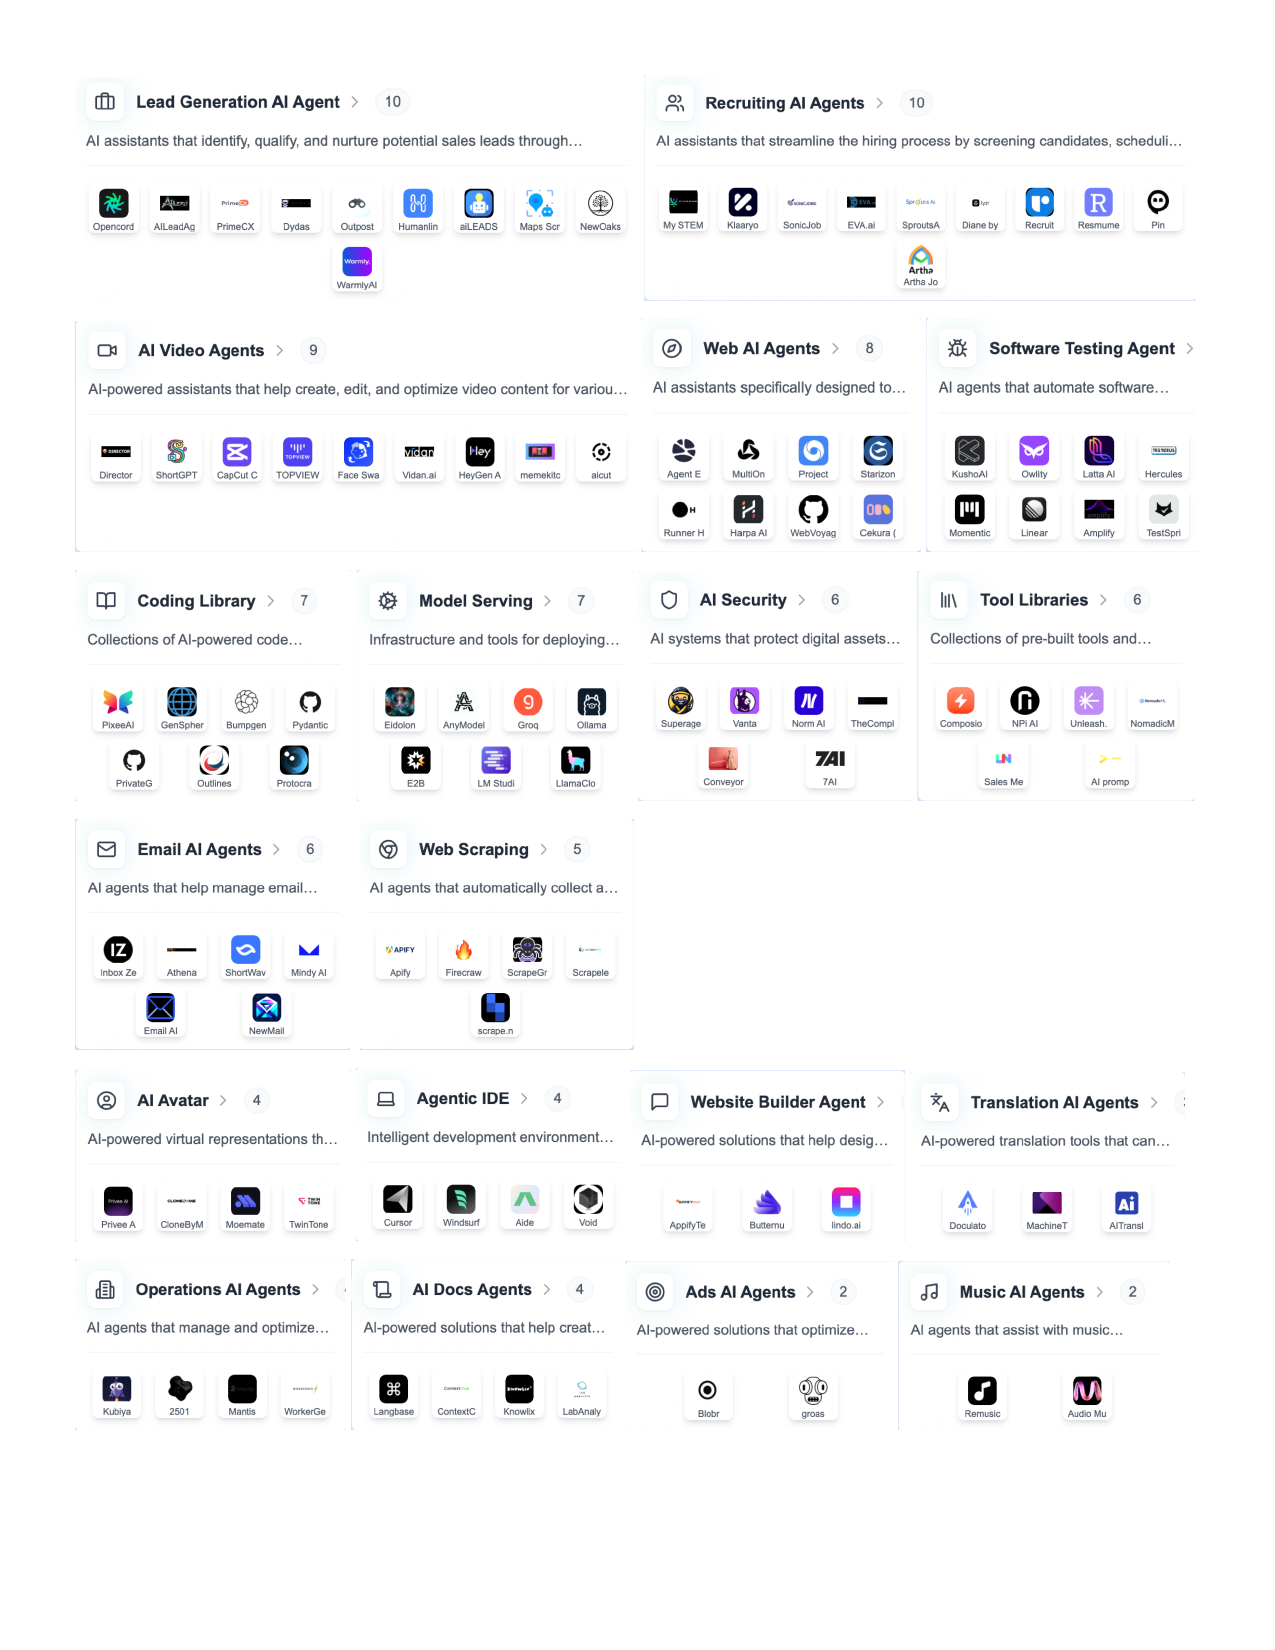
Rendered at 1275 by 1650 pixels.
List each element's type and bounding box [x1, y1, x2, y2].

picture [75, 570, 352, 801]
picture [355, 1068, 626, 1241]
picture [356, 570, 634, 801]
picture [926, 318, 1199, 552]
picture [641, 318, 921, 552]
picture [75, 321, 636, 552]
picture [917, 571, 1195, 801]
picture [75, 819, 350, 1050]
picture [360, 819, 634, 1050]
picture [910, 1072, 1185, 1241]
picture [638, 571, 913, 801]
picture [898, 1261, 1169, 1430]
picture [644, 75, 1196, 301]
picture [630, 1070, 906, 1241]
picture [351, 1259, 620, 1430]
picture [75, 1259, 346, 1430]
picture [75, 77, 639, 301]
picture [75, 1070, 351, 1241]
picture [625, 1261, 893, 1430]
